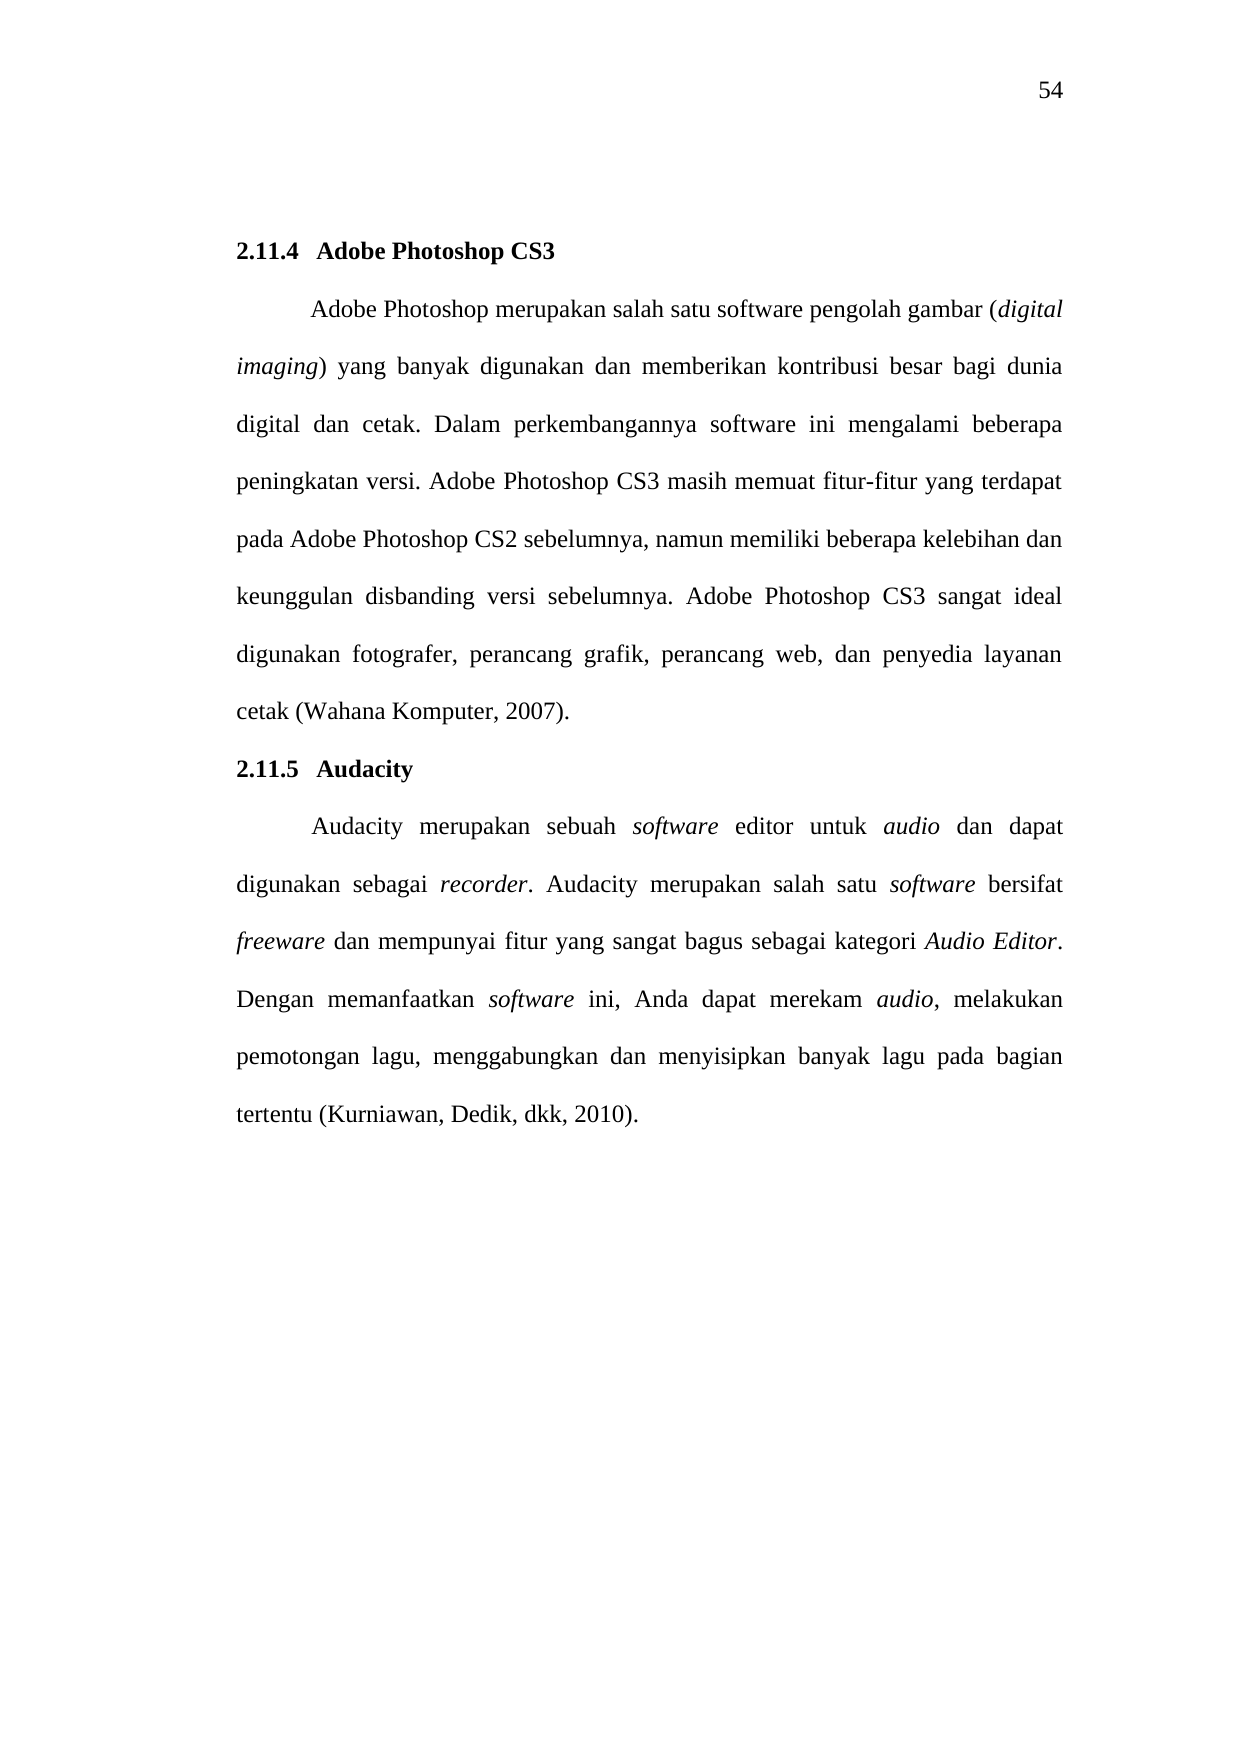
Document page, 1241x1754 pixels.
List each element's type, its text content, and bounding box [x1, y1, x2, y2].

text Adobe Photoshop merupakan salah satu software pengolah gambar (digital imaging) yang banyak digunakan dan memberikan kontribusi besar bagi dunia digital dan cetak. Dalam perkembangannya software ini mengalami beberapa peningkatan versi. Adobe Photoshop CS3 masih memuat fitur-fitur yang terdapat pada Adobe Photoshop CS2 sebelumnya, namun memiliki beberapa kelebihan dan keunggulan disbanding versi sebelumnya. Adobe Photoshop CS3 sangat ideal digunakan fotografer, perancang grafik, perancang web, dan penyedia layanan cetak (Wahana Komputer, 2007). [236, 294, 1063, 725]
list Audacity [236, 754, 1063, 782]
list Adobe Photoshop CS3 [236, 236, 1063, 265]
text Audacity merupakan sebuah software editor untuk audio dan dapat digunakan sebagai recorder. Audacity merupakan salah satu software bersifat freeware dan mempunyai fitur yang sangat bagus sebagai kategori Audio Editor. Dengan memanfaatkan software ini, Anda dapat merekam audio, melakukan pemotongan lagu, menggabungkan dan menyisipkan banyak lagu pada bagian tertentu (Kurniawan, Dedik, dkk, 2010). [236, 811, 1063, 1127]
